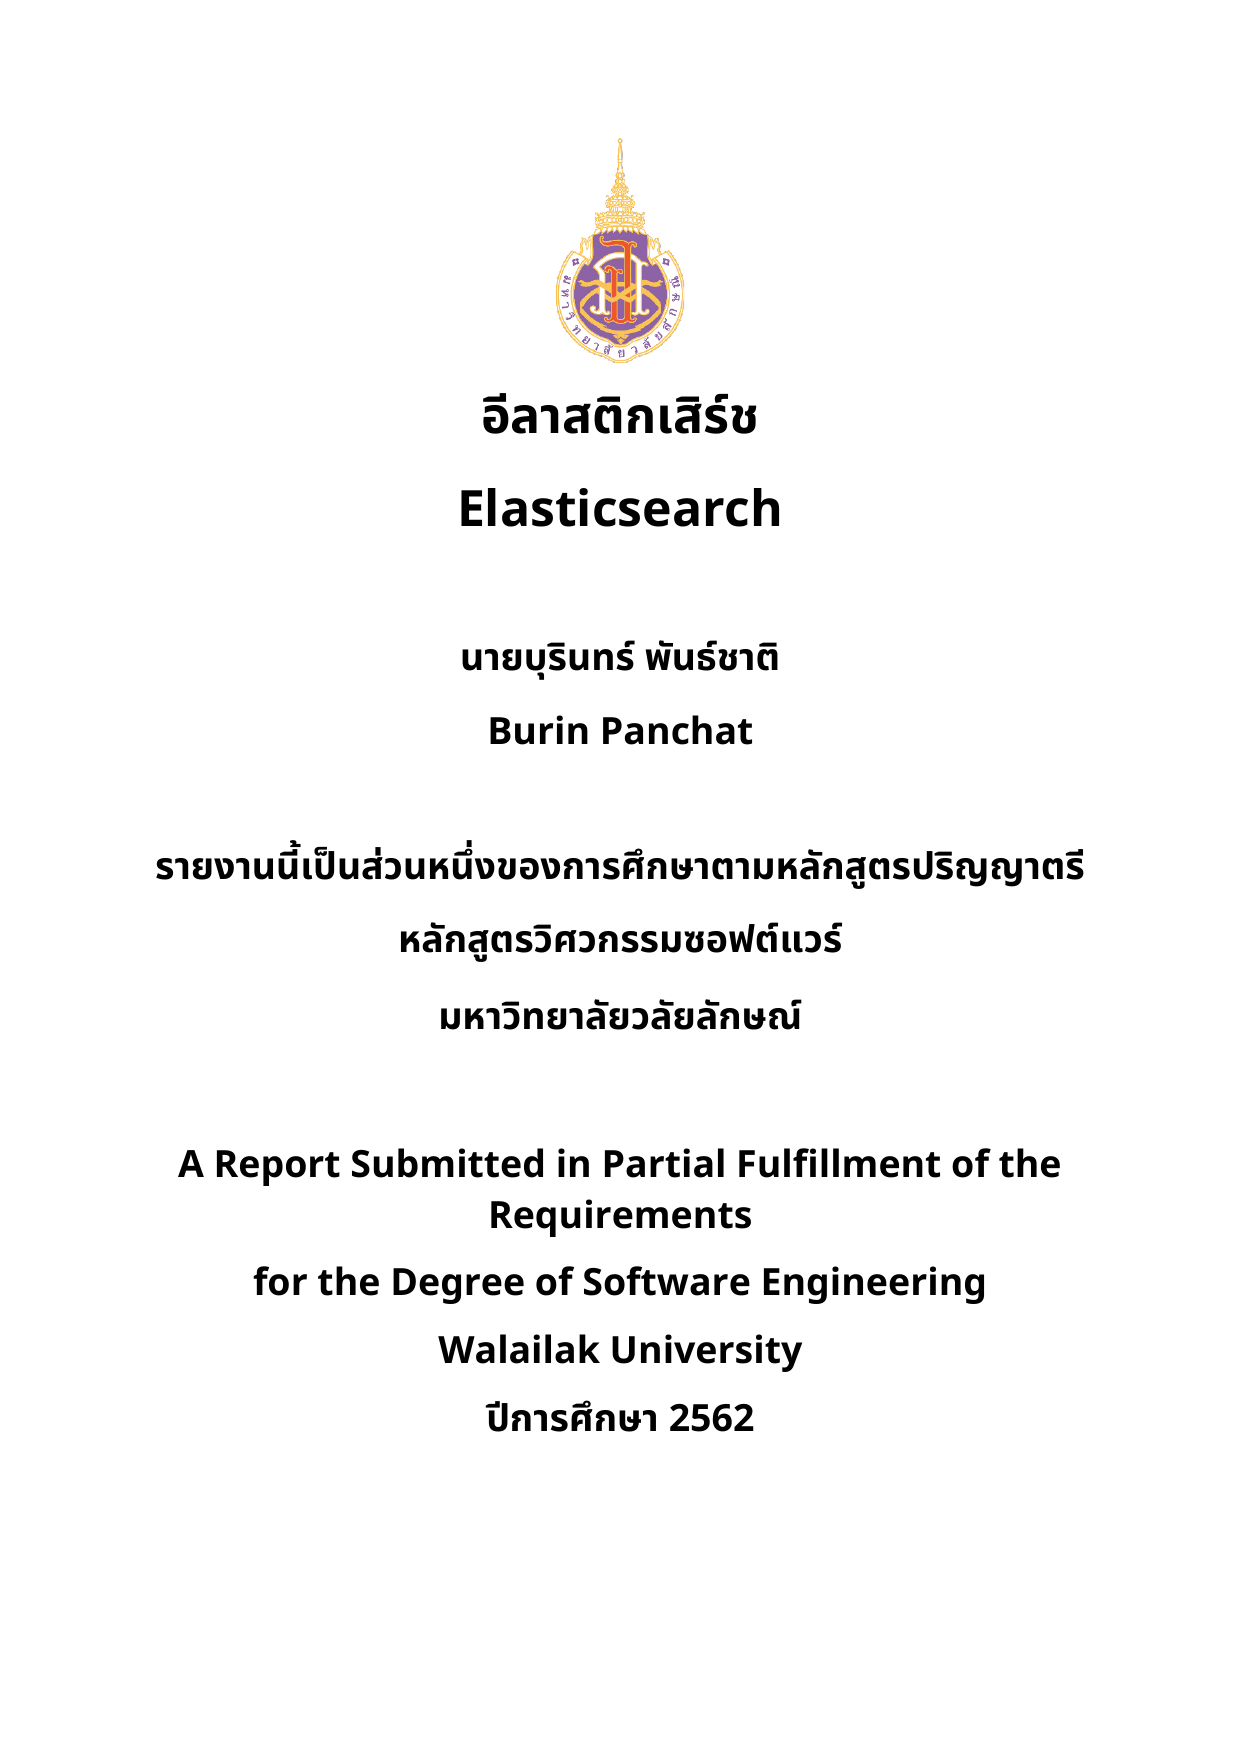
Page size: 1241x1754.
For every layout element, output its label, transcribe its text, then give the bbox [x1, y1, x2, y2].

text หลักสูตรวิศวกรรมซอฟต์แวร์ [150, 913, 1090, 969]
text Elasticsearch [150, 472, 1090, 541]
picture [555, 138, 685, 363]
text มหาวิทยาลัยวลัยลักษณ์ [150, 989, 1090, 1046]
text นายบุรินทร์ พันธ์ชาติ [150, 631, 1090, 687]
text A Report Submitted in Partial Fulfillment of the Requirements [150, 1137, 1090, 1239]
text อีลาสติกเสิร์ช [150, 380, 1090, 456]
text ปีการศึกษา 2562 [150, 1391, 1090, 1448]
text รายงานนี้เป็นส่วนหนึ่งของการศึกษาตามหลักสูตรปริญญาตรี [150, 839, 1090, 896]
text Walailak University [150, 1323, 1090, 1374]
text for the Degree of Software Engineering [150, 1256, 1090, 1307]
text Burin Panchat [150, 704, 1090, 755]
